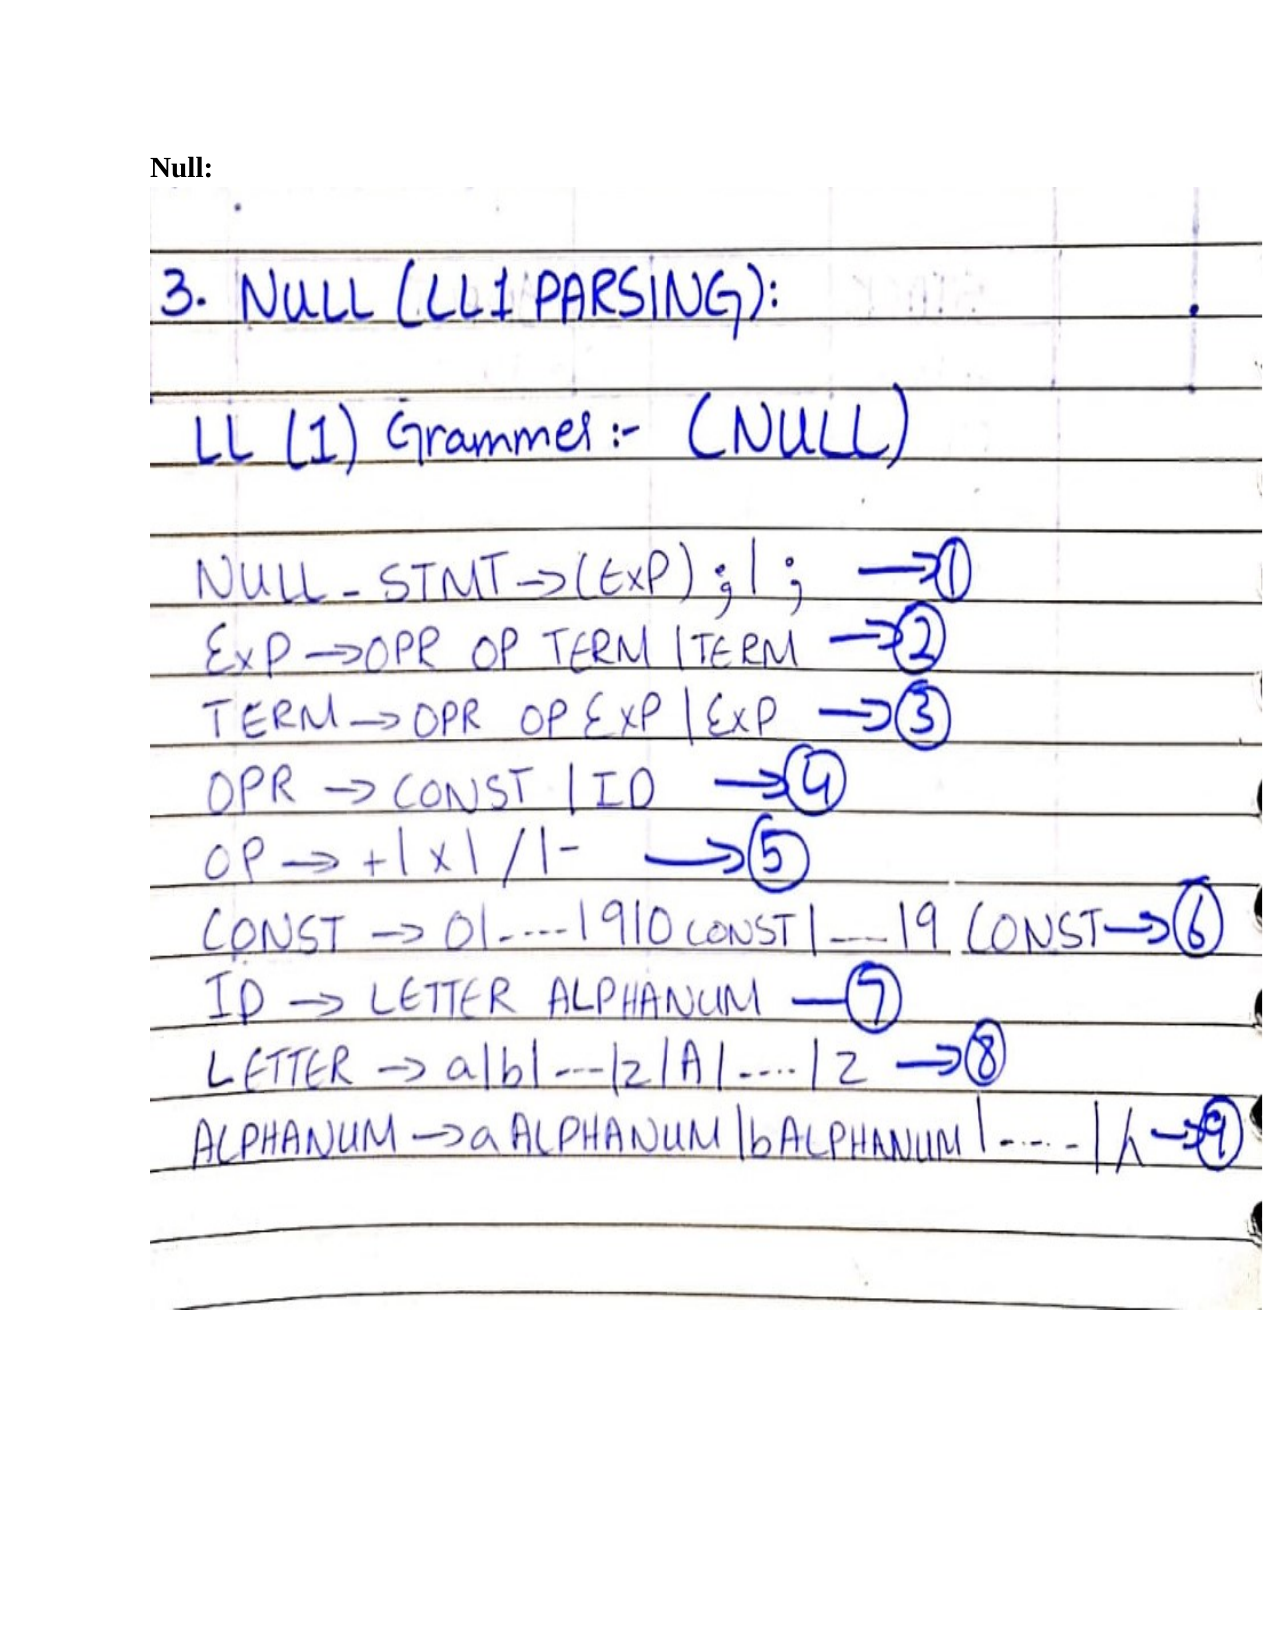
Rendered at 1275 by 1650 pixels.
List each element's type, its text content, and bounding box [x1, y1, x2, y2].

text Null: [150, 150, 1125, 187]
picture [150, 187, 1263, 1310]
